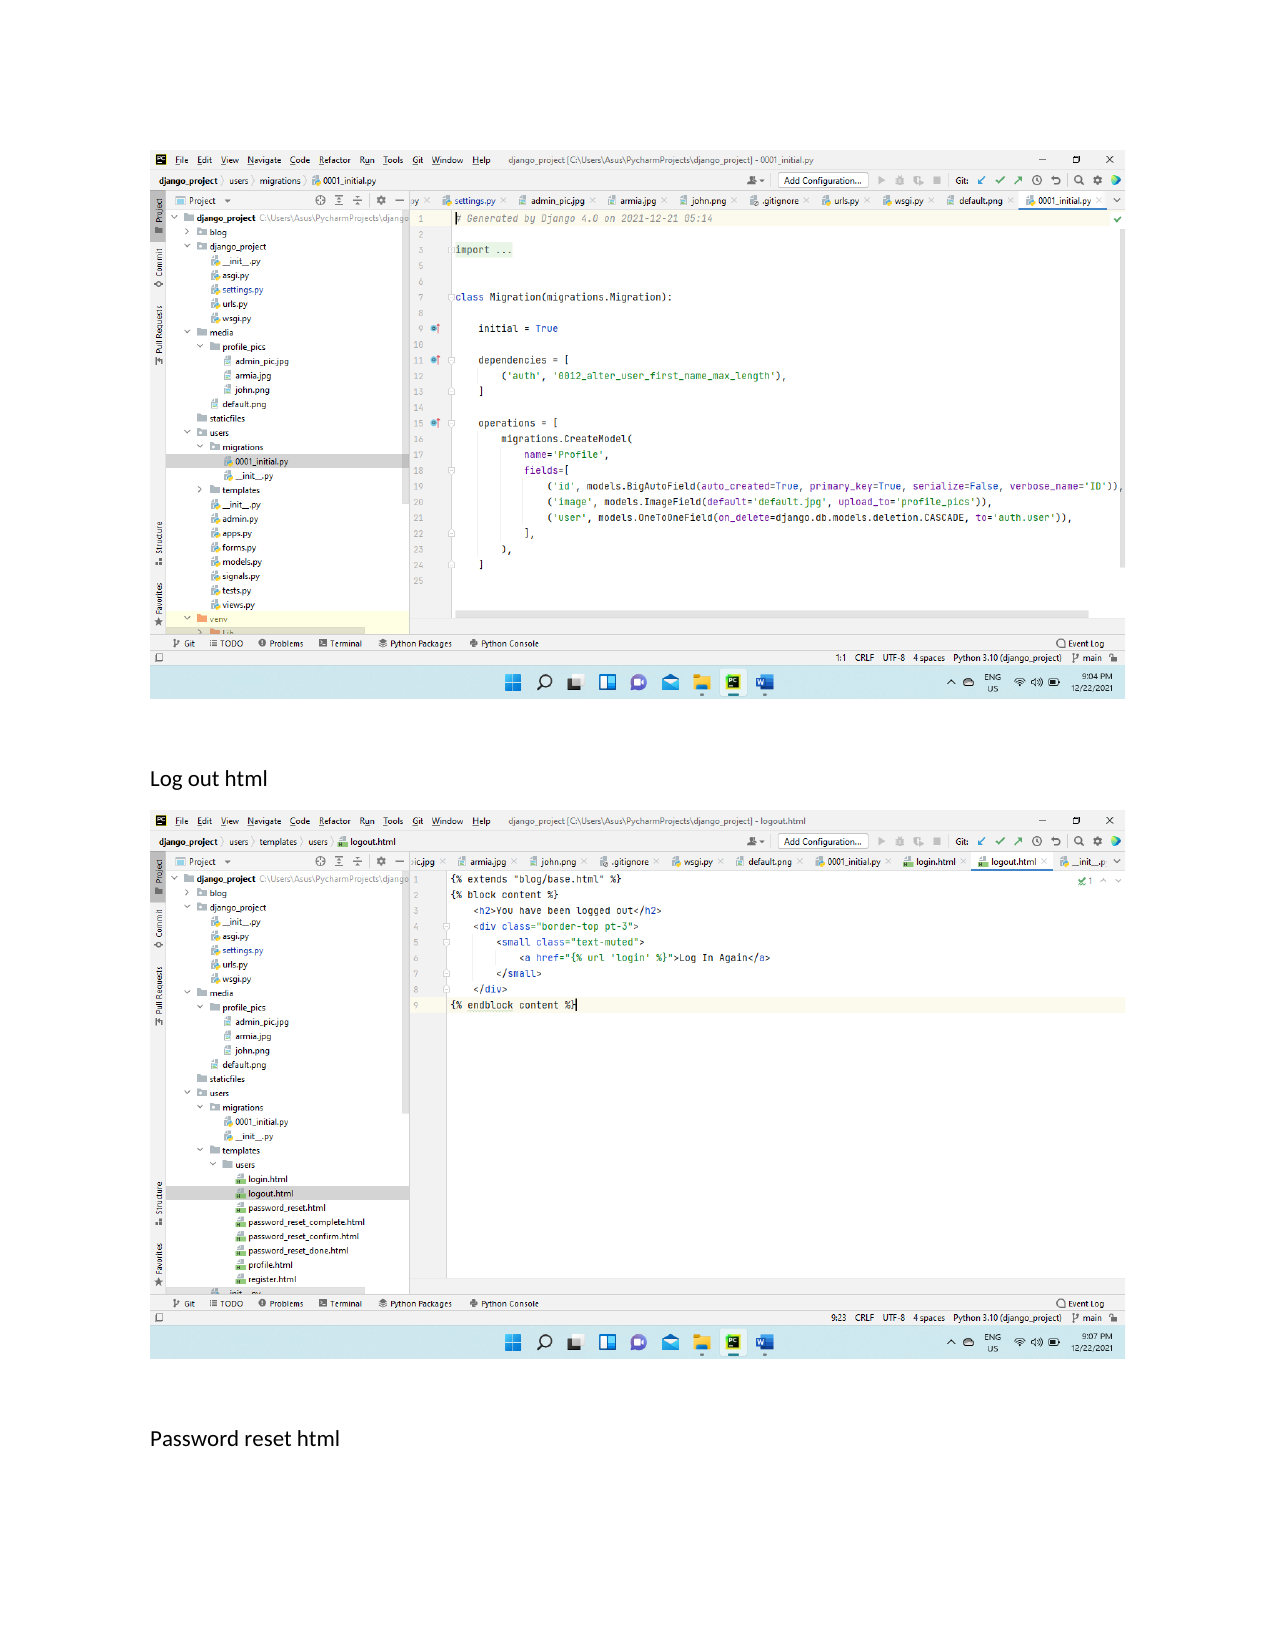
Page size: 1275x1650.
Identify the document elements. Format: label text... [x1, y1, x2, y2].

text Password reset html [150, 1424, 1125, 1453]
picture [150, 150, 1125, 699]
text Log out html [150, 764, 1125, 792]
picture [150, 810, 1125, 1359]
